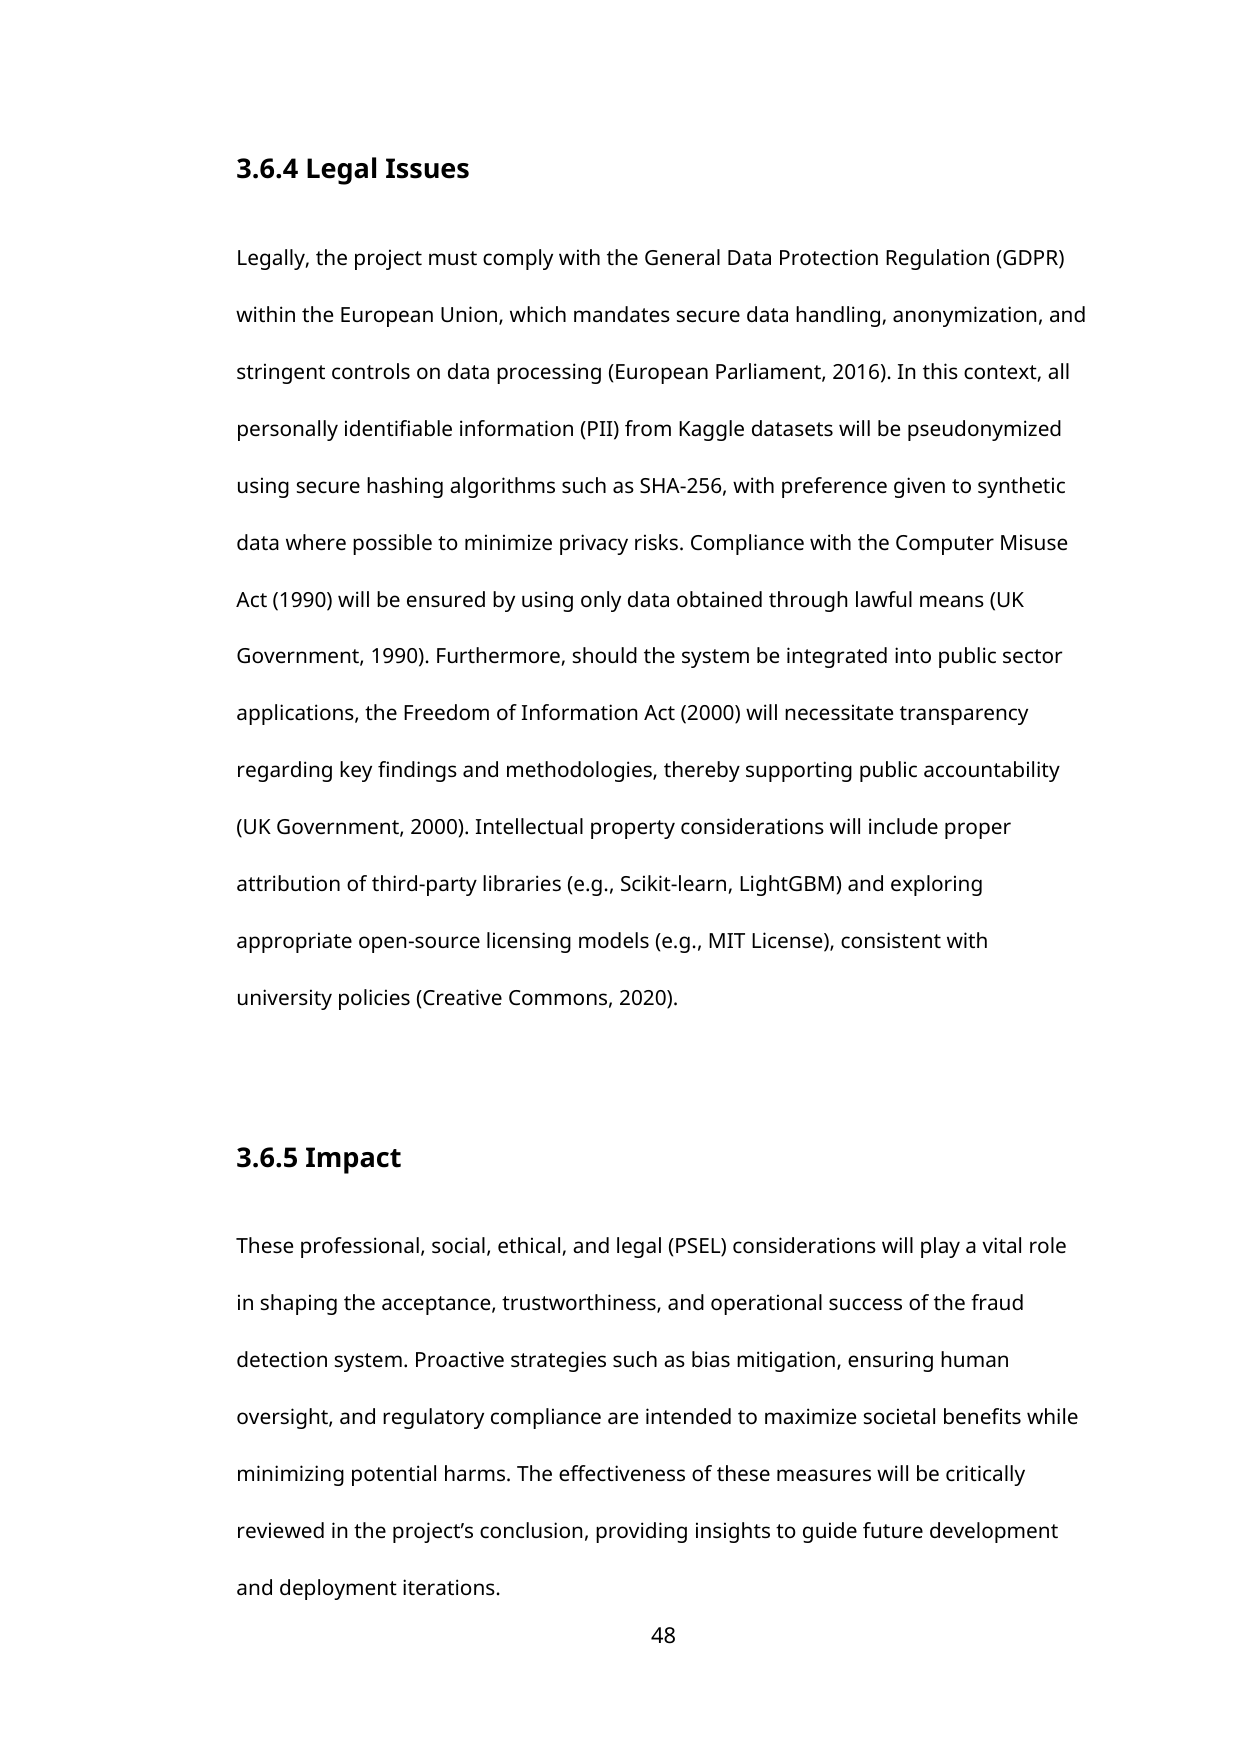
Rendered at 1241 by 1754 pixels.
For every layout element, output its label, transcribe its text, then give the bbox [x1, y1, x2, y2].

text These professional, social, ethical, and legal (PSEL) considerations will play a vital role in shaping the acceptance, trustworthiness, and operational success of the fraud detection system. Proactive strategies such as bias mitigation, ensuring human oversight, and regulatory compliance are intended to maximize societal benefits while minimizing potential harms. The effectiveness of these measures will be critically reviewed in the project’s conclusion, providing insights to guide future development and deployment iterations. [236, 1232, 1090, 1601]
subtitle 3.6.4 Legal Issues [236, 150, 1090, 187]
subtitle 3.6.5 Impact [236, 1138, 1090, 1175]
text Legally, the project must comply with the General Data Protection Regulation (GDPR) within the European Union, which mandates secure data handling, anonymization, and stringent controls on data processing (European Parliament, 2016). In this context, all personally identifiable information (PII) from Kaggle datasets will be pseudonymized using secure hashing algorithms such as SHA-256, with preference given to synthetic data where possible to minimize privacy risks. Compliance with the Computer Misuse Act (1990) will be ensured by using only data obtained through lawful means (UK Government, 1990). Furthermore, should the system be integrated into public sector applications, the Freedom of Information Act (2000) will necessitate transparency regarding key findings and methodologies, thereby supporting public accountability (UK Government, 2000). Intellectual property considerations will include proper attribution of third-party libraries (e.g., Scikit-learn, LightGBM) and exploring appropriate open-source licensing models (e.g., MIT License), consistent with university policies (Creative Commons, 2020). [236, 243, 1090, 1011]
